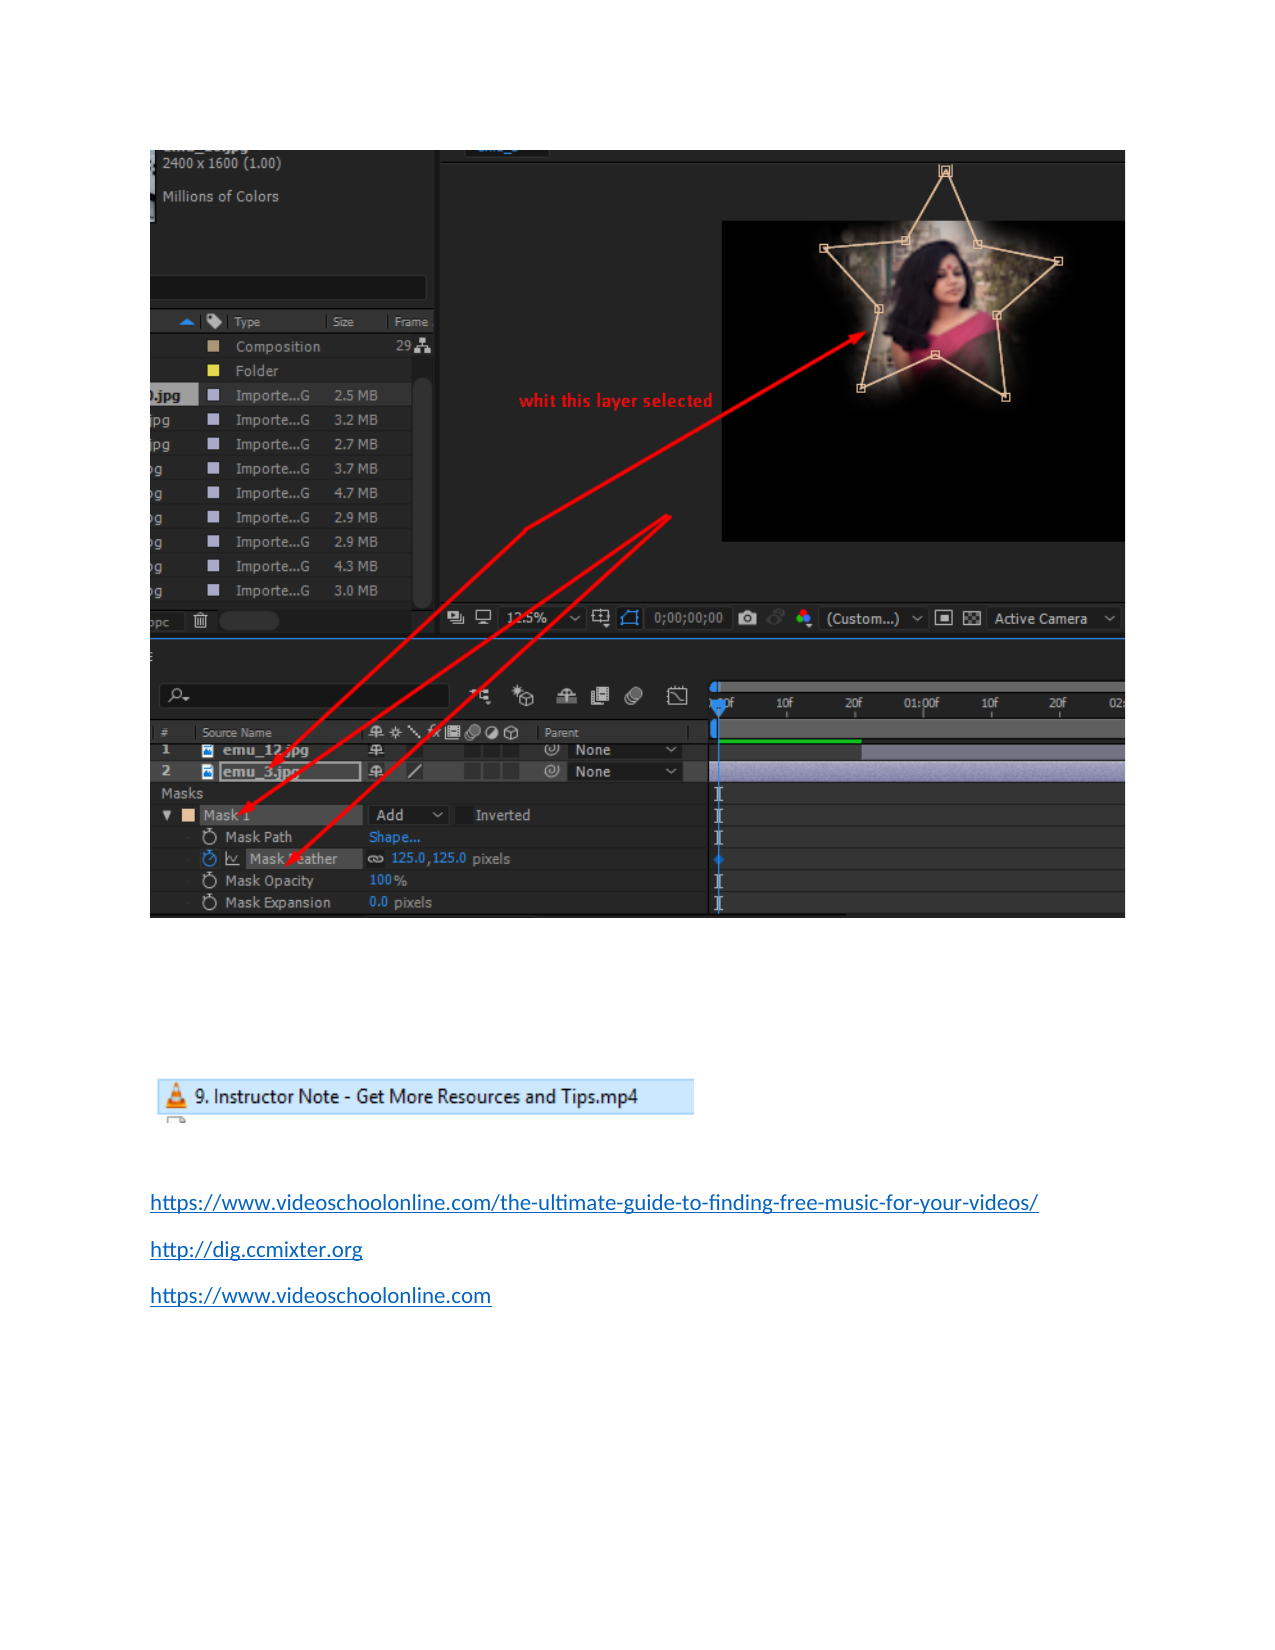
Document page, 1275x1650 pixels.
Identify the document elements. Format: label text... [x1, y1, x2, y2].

text http://dig.ccmixter.org [150, 1235, 1125, 1263]
picture [150, 1076, 694, 1123]
picture [150, 150, 1125, 918]
text https://www.videoschoolonline.com [150, 1282, 1125, 1310]
text https://www.videoschoolonline.com/the-ultimate-guide-to-finding-free-music-for-your-videos/ [150, 1188, 1125, 1216]
